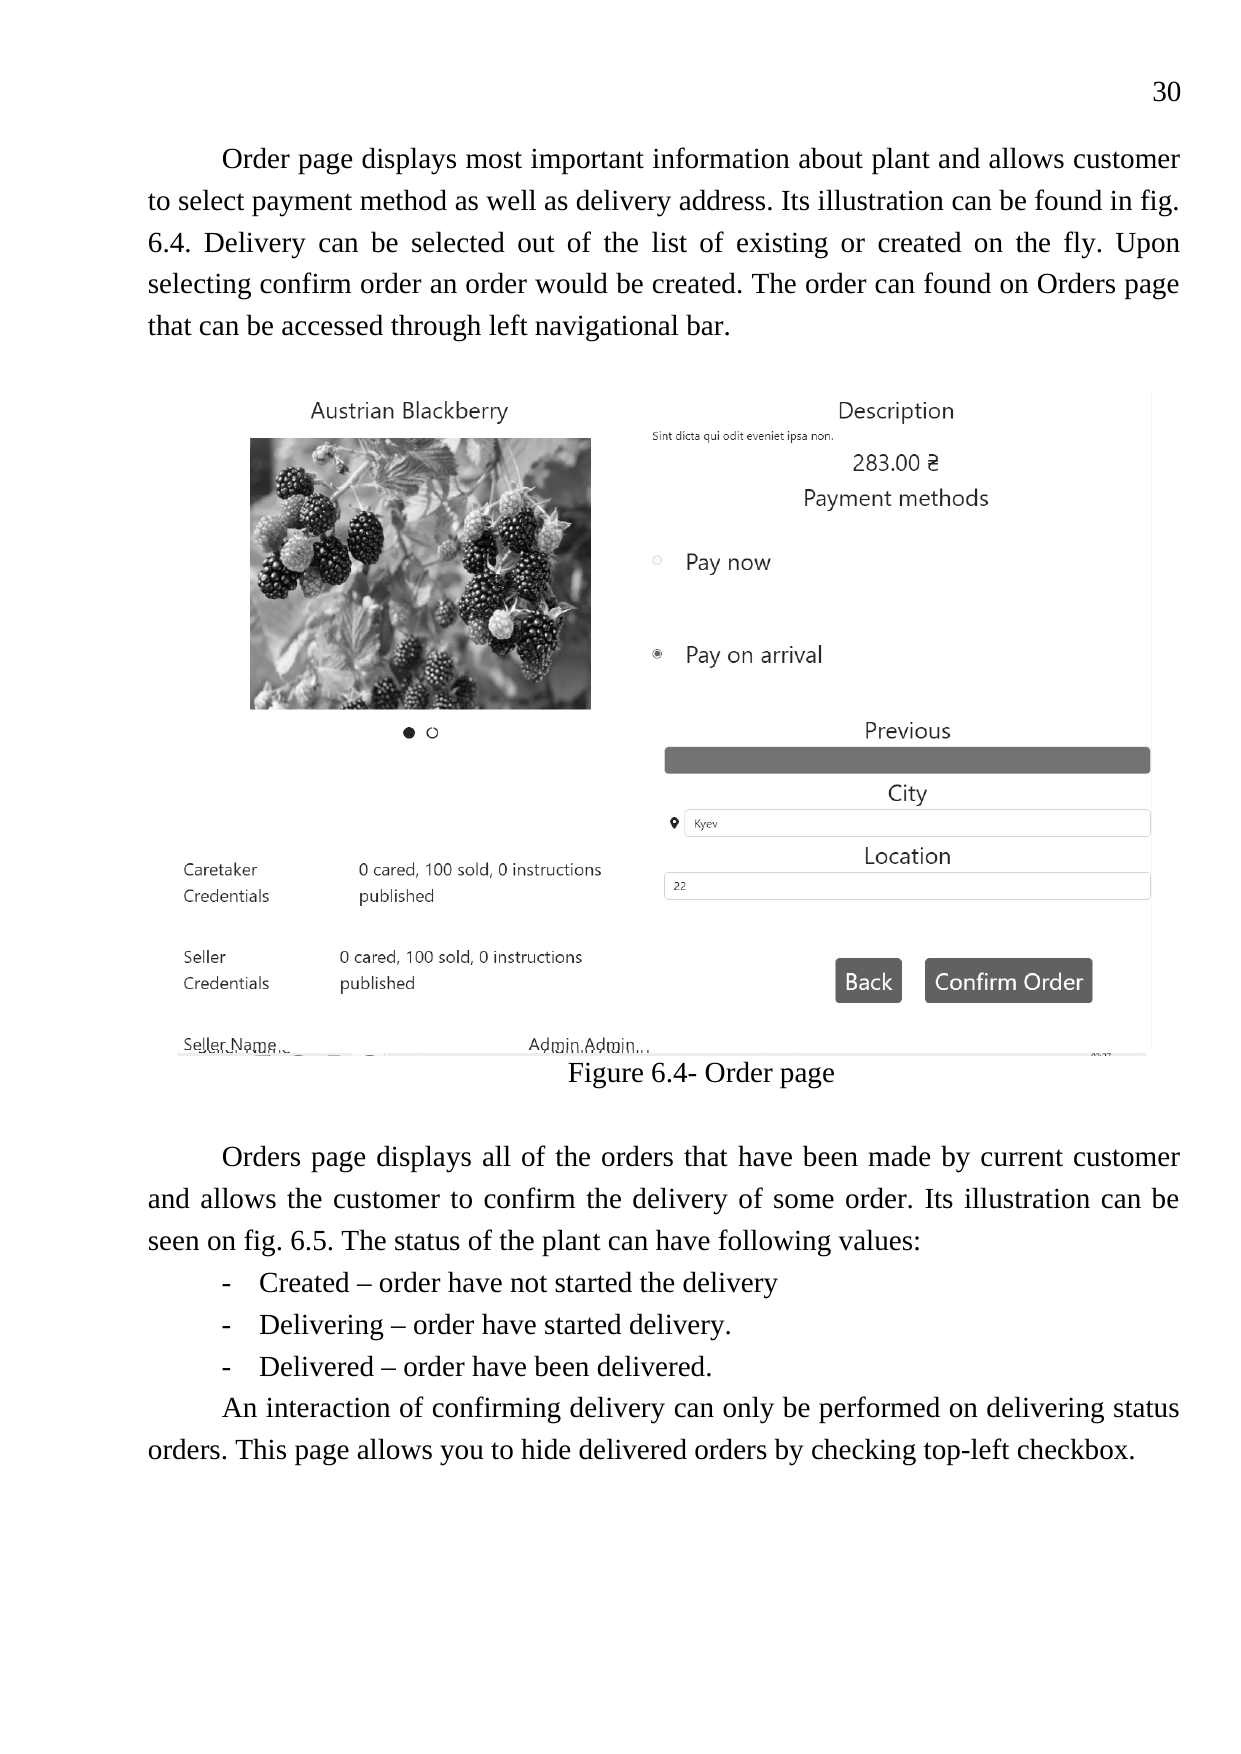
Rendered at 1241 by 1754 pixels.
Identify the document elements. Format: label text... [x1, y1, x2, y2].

text Figure 6.4- Order page [148, 1056, 1181, 1089]
list Delivered – order have been delivered. [221, 1349, 1181, 1382]
text Orders page displays all of the orders that have been made by current customer and allows the customer to confirm the delivery of some order. Its illustration can be seen on fig. 6.5. The status of the plant can have following values: [148, 1139, 1181, 1257]
text Order page displays most important information about plant and allows customer to select payment method as well as delivery address. Its illustration can be found in fig. 6.4. Delivery can be selected out of the list of existing or created on the fly. Upon selecting confirm order an order would be created. The order can found on Orders page that can be accessed through left navigational bar. [148, 141, 1181, 342]
text An interaction of confirming delivery can only be performed on delivering status orders. This page allows you to hide delivered orders by checking top-left checkbox. [148, 1391, 1181, 1466]
list Created – order have not started the delivery [221, 1265, 1181, 1298]
list Delivering – order have started delivery. [221, 1307, 1181, 1340]
picture [177, 392, 1152, 1056]
